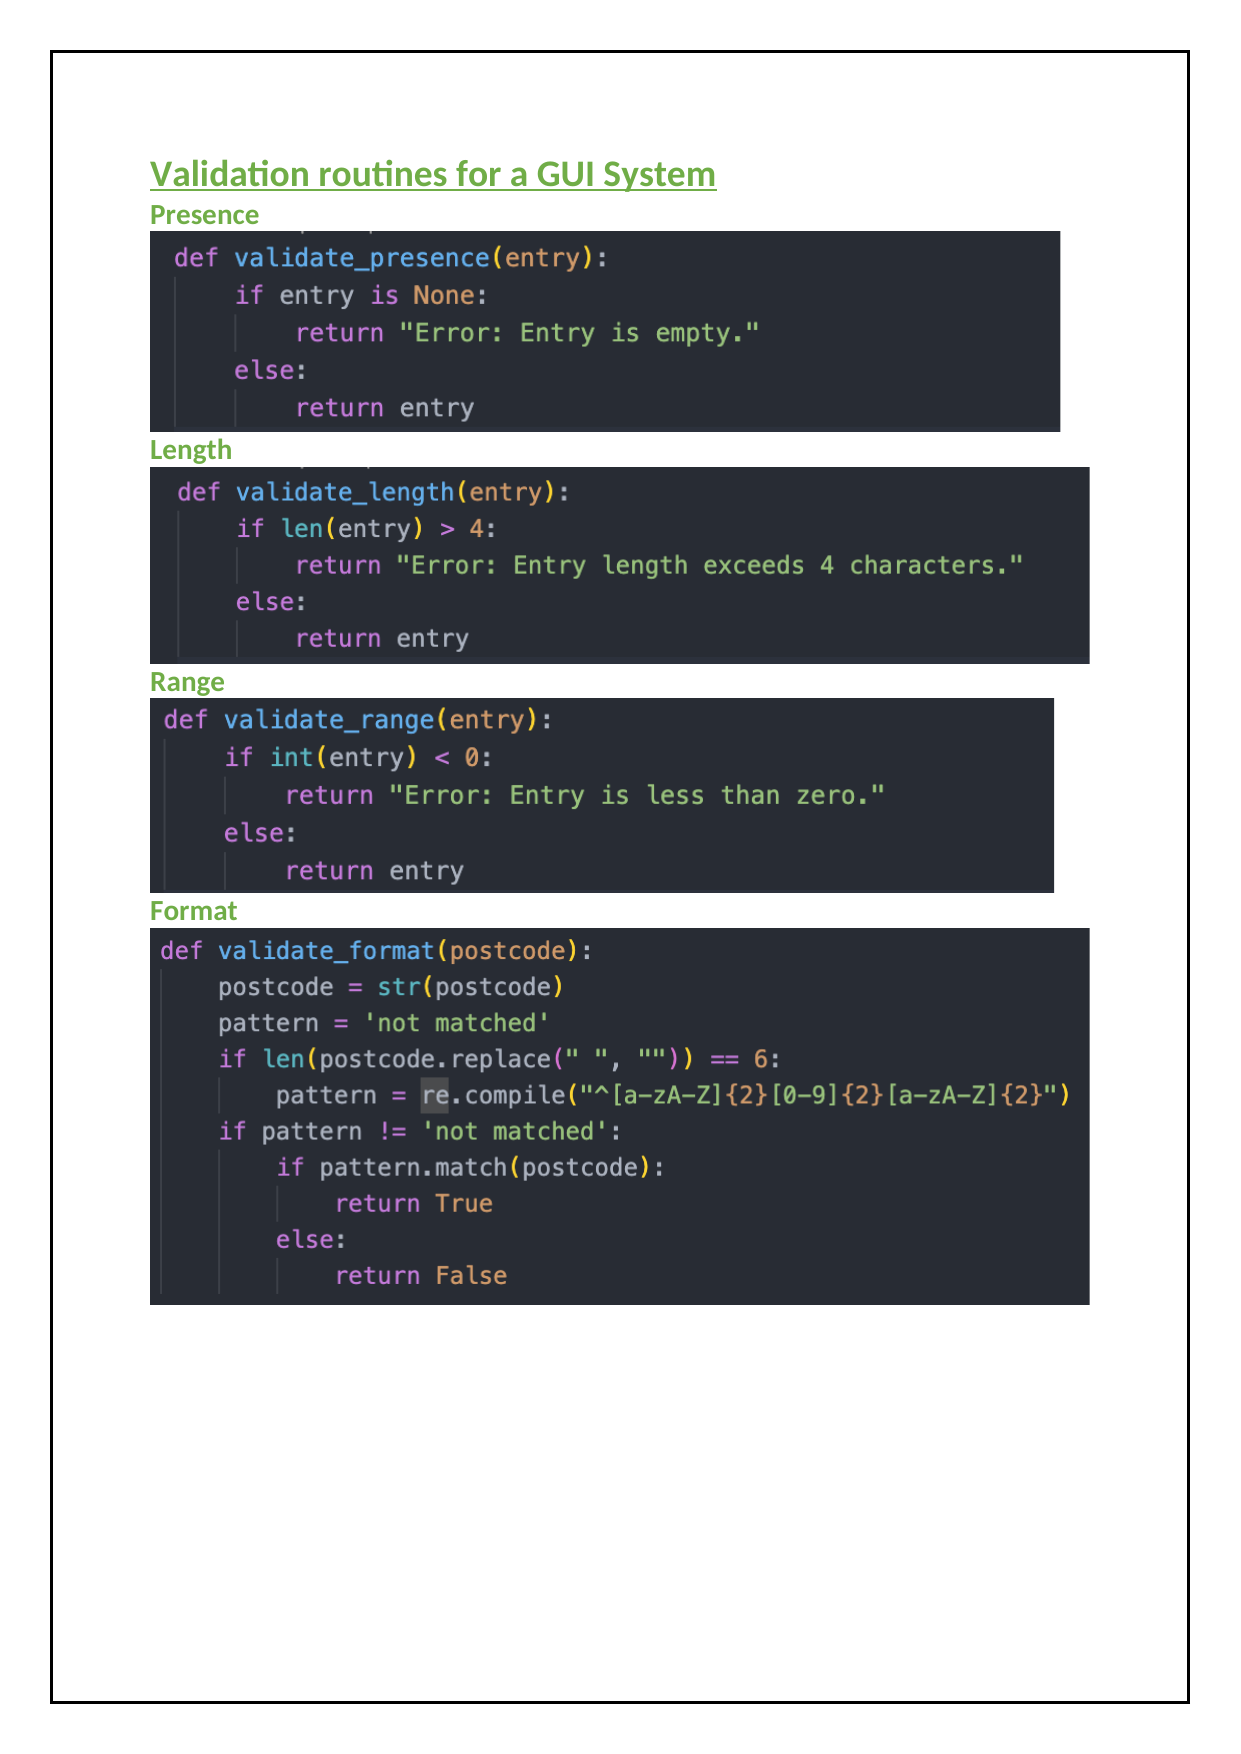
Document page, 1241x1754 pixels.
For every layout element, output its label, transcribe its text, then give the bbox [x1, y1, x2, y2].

text Presence [150, 196, 1090, 231]
picture [150, 467, 1090, 664]
picture [150, 698, 1055, 893]
text Validation routines for a GUI System [150, 150, 1090, 196]
text Format [150, 892, 1090, 928]
picture [150, 231, 1061, 432]
text Length [150, 431, 1090, 467]
picture [150, 928, 1090, 1305]
text Range [150, 664, 1090, 699]
